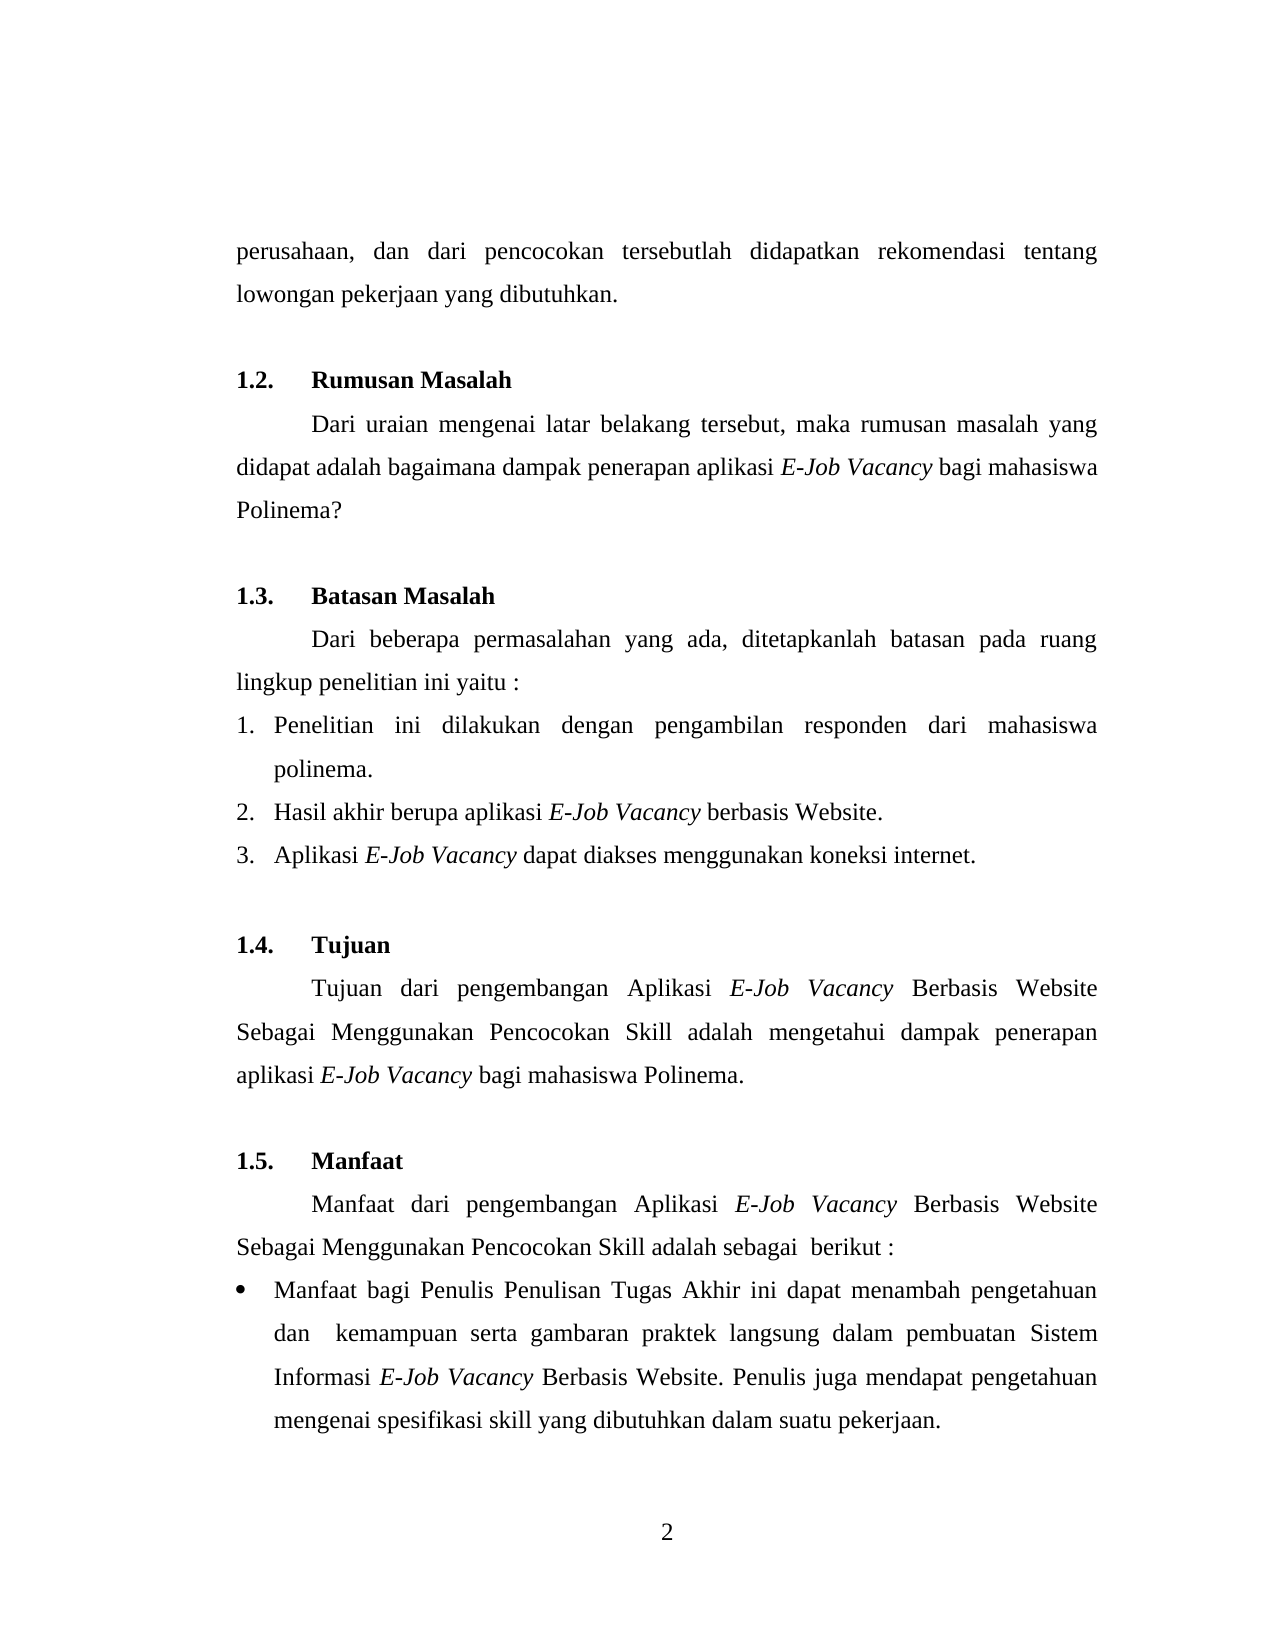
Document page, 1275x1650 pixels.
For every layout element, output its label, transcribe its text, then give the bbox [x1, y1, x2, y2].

list Hasil akhir berupa aplikasi E-Job Vacancy berbasis Website. [236, 797, 1098, 826]
subtitle Tujuan [236, 930, 1098, 959]
list Manfaat bagi Penulis Penulisan Tugas Akhir ini dapat menambah pengetahuan dan kemampuan serta gambaran praktek langsung dalam pembuatan Sistem Informasi E-Job Vacancy Berbasis Website. Penulis juga mendapat pengetahuan mengenai spesifikasi skill yang dibutuhkan dalam suatu pekerjaan. [236, 1275, 1098, 1433]
list Dari uraian mengenai latar belakang tersebut, maka rumusan masalah yang didapat adalah bagaimana dampak penerapan aplikasi E-Job Vacancy bagi mahasiswa Polinema? [236, 409, 1098, 524]
list Aplikasi E-Job Vacancy dapat diakses menggunakan koneksi internet. [236, 840, 1098, 869]
text Manfaat dari pengembangan Aplikasi E-Job Vacancy Berbasis Website Sebagai Menggunakan Pencocokan Skill adalah sebagai berikut : [236, 1189, 1098, 1261]
subtitle Rumusan Masalah [236, 366, 1098, 394]
subtitle Manfaat [236, 1146, 1098, 1175]
subtitle Batasan Masalah [236, 581, 1098, 610]
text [236, 236, 1098, 308]
text Dari beberapa permasalahan yang ada, ditetapkanlah batasan pada ruang lingkup penelitian ini yaitu : [236, 624, 1098, 696]
list Penelitian ini dilakukan dengan pengambilan responden dari mahasiswa polinema. [236, 711, 1098, 782]
text Tujuan dari pengembangan Aplikasi E-Job Vacancy Berbasis Website Sebagai Menggunakan Pencocokan Skill adalah mengetahui dampak penerapan aplikasi E-Job Vacancy bagi mahasiswa Polinema. [236, 973, 1098, 1088]
